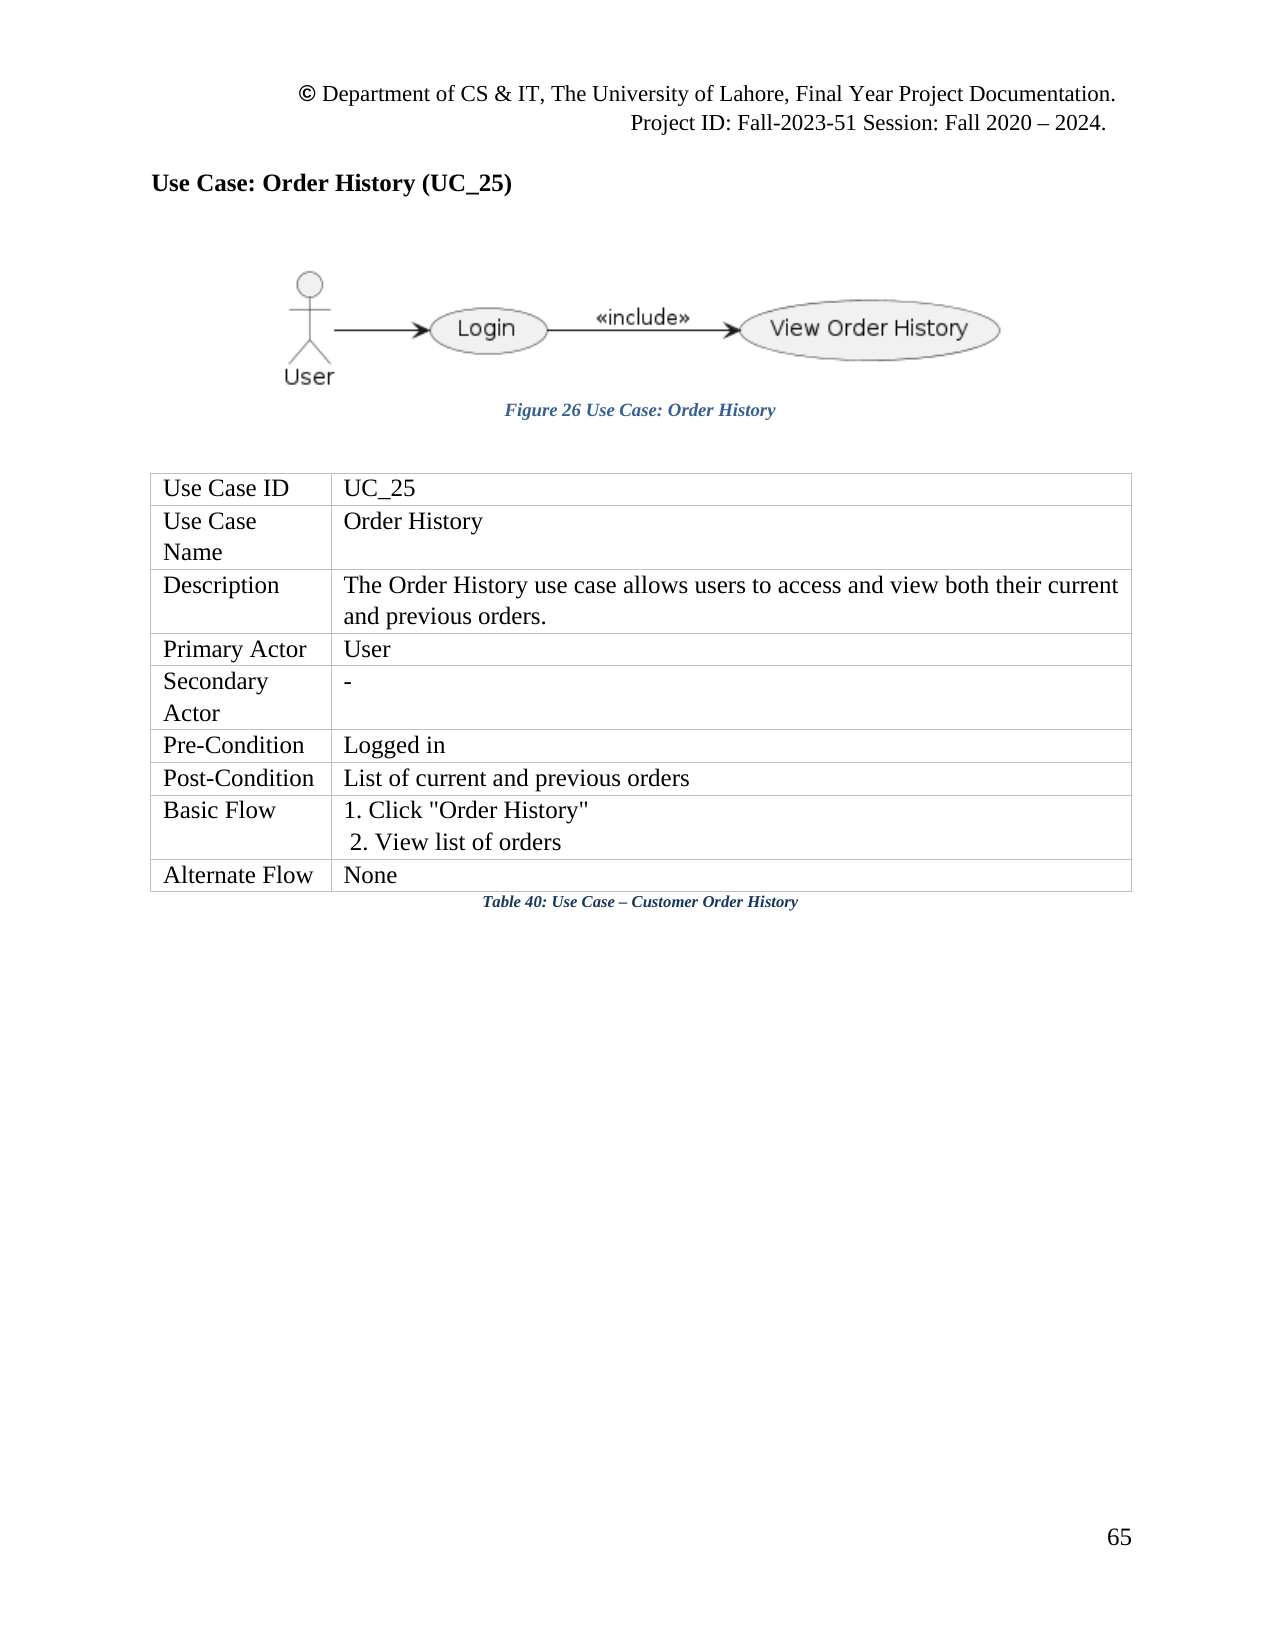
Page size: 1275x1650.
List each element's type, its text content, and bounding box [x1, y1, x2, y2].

table_cell Use Case Name [151, 506, 331, 569]
table_cell None [332, 860, 1131, 891]
table_cell Description [151, 570, 331, 633]
table_cell Basic Flow [151, 796, 331, 859]
table_cell Alternate Flow [151, 860, 331, 891]
subtitle Figure 26 Use Case: Order History [150, 398, 1132, 420]
table_cell List of current and previous orders [332, 763, 1131, 794]
table_cell - [332, 666, 1131, 729]
table_cell The Order History use case allows users to access and view both their current and previous orders. [332, 570, 1131, 633]
table_cell Pre-Condition [151, 730, 331, 762]
text Use Case: Order History (UC_25) [151, 168, 1131, 197]
picture [275, 262, 1007, 396]
table_header Use Case ID [151, 474, 331, 505]
table_cell Post-Condition [151, 763, 331, 794]
subtitle Table 40: Use Case – Customer Order History [150, 892, 1132, 911]
table_cell Primary Actor [151, 634, 331, 665]
table_cell User [332, 634, 1131, 665]
table_header UC_25 [332, 474, 1131, 505]
table_cell Order History [332, 506, 1131, 569]
table_cell Logged in [332, 730, 1131, 762]
table_cell 1. Click "Order History" 2. View list of orders [332, 796, 1131, 859]
table_cell Secondary Actor [151, 666, 331, 729]
